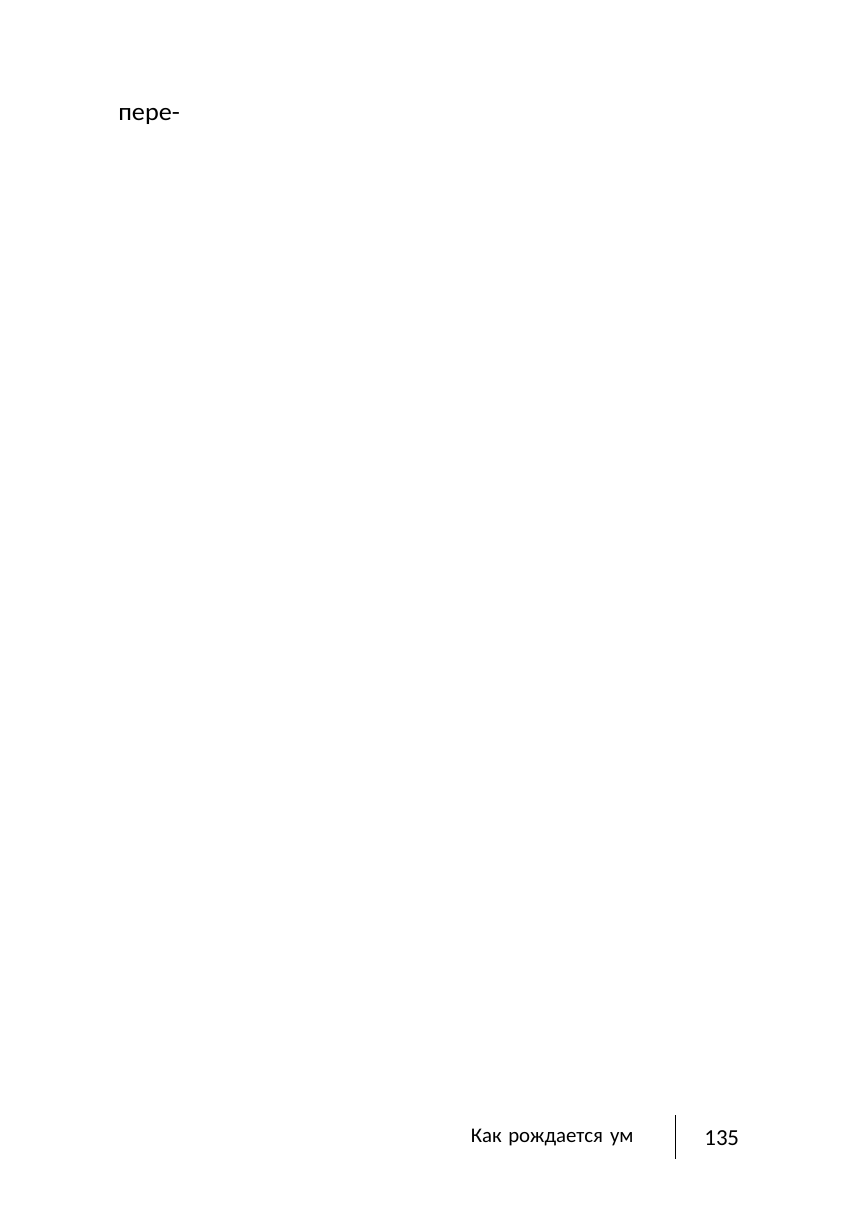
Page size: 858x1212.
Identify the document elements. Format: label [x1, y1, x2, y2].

text [118, 96, 740, 126]
